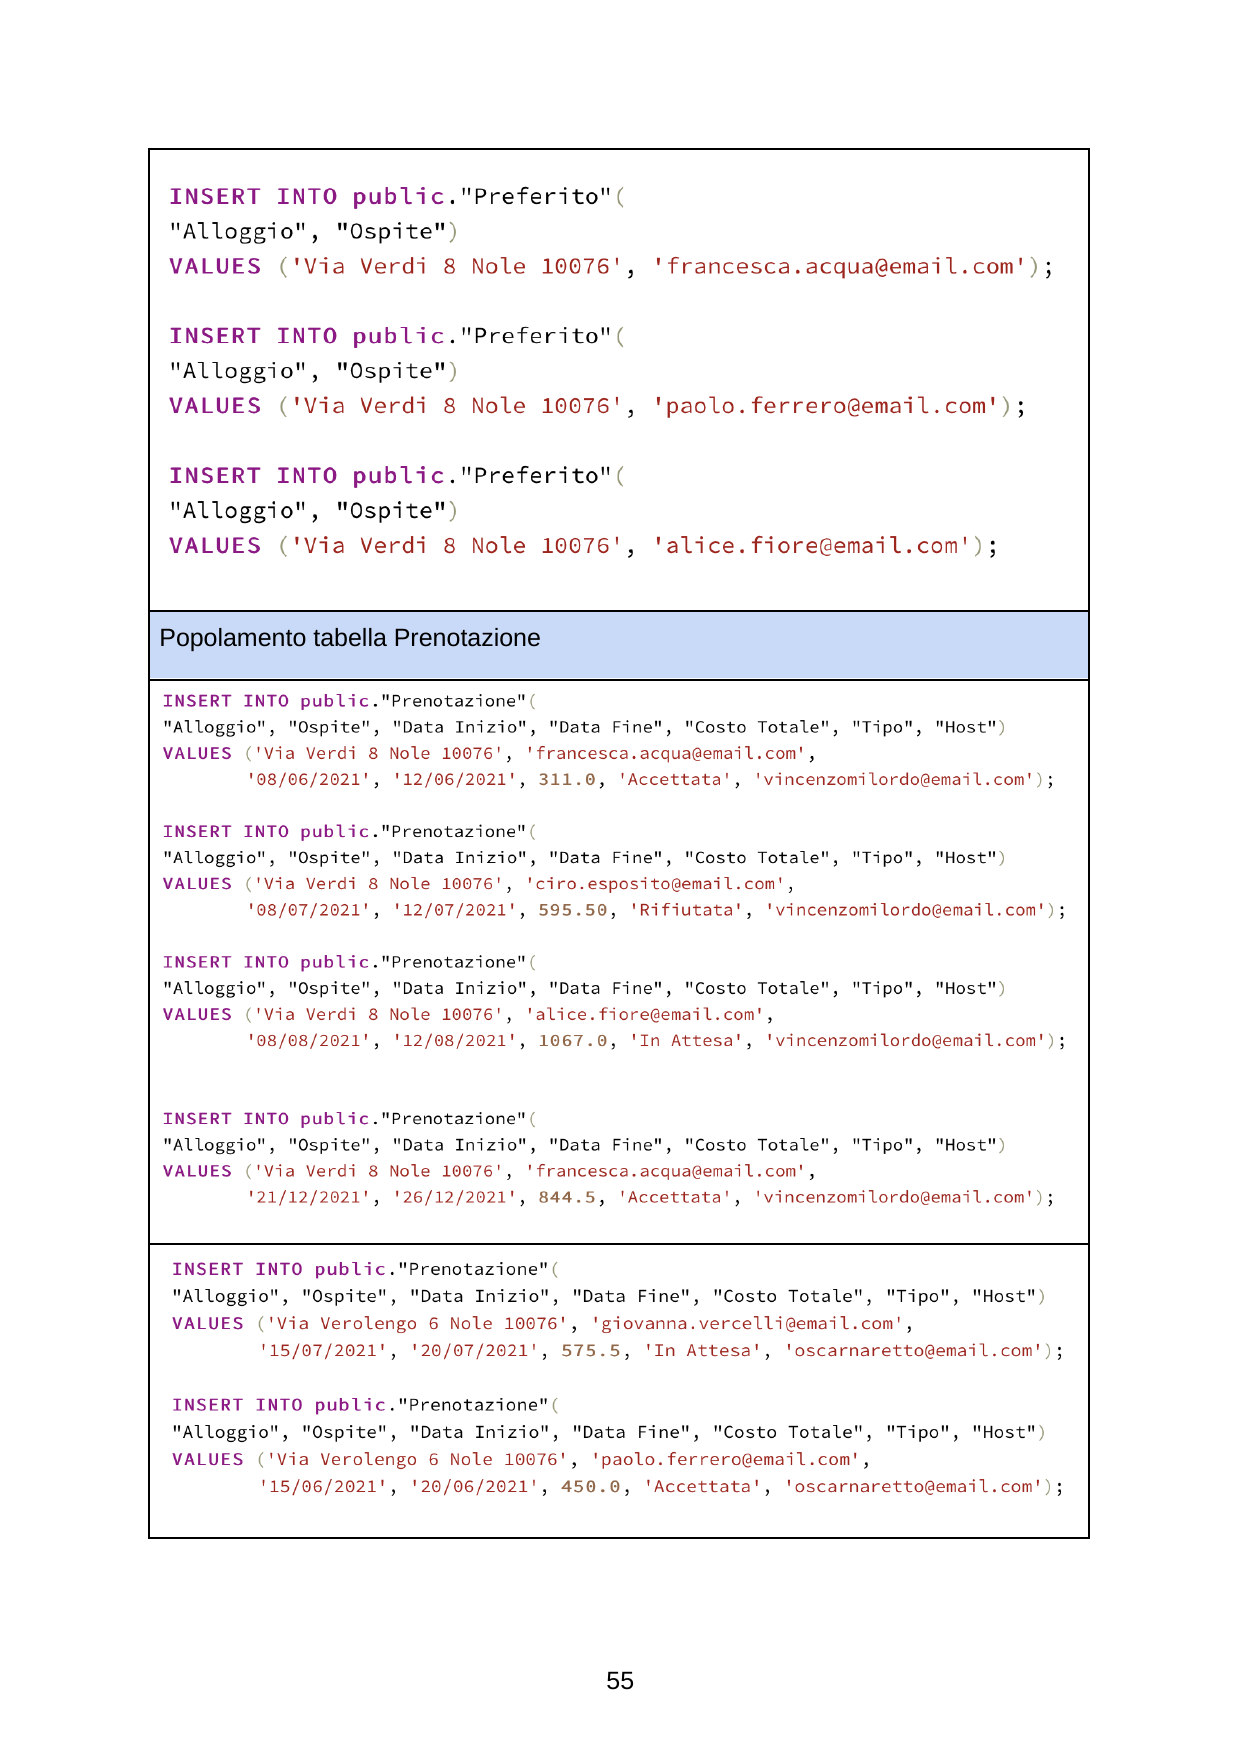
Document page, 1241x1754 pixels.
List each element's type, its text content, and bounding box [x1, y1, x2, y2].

table_cell [150, 681, 1088, 1243]
picture [159, 1255, 1077, 1510]
table_cell [150, 1245, 1088, 1537]
table_cell [150, 150, 1088, 610]
picture [159, 691, 1077, 1216]
table_cell Popolamento tabella Prenotazione [150, 612, 1088, 678]
picture [159, 160, 1077, 584]
